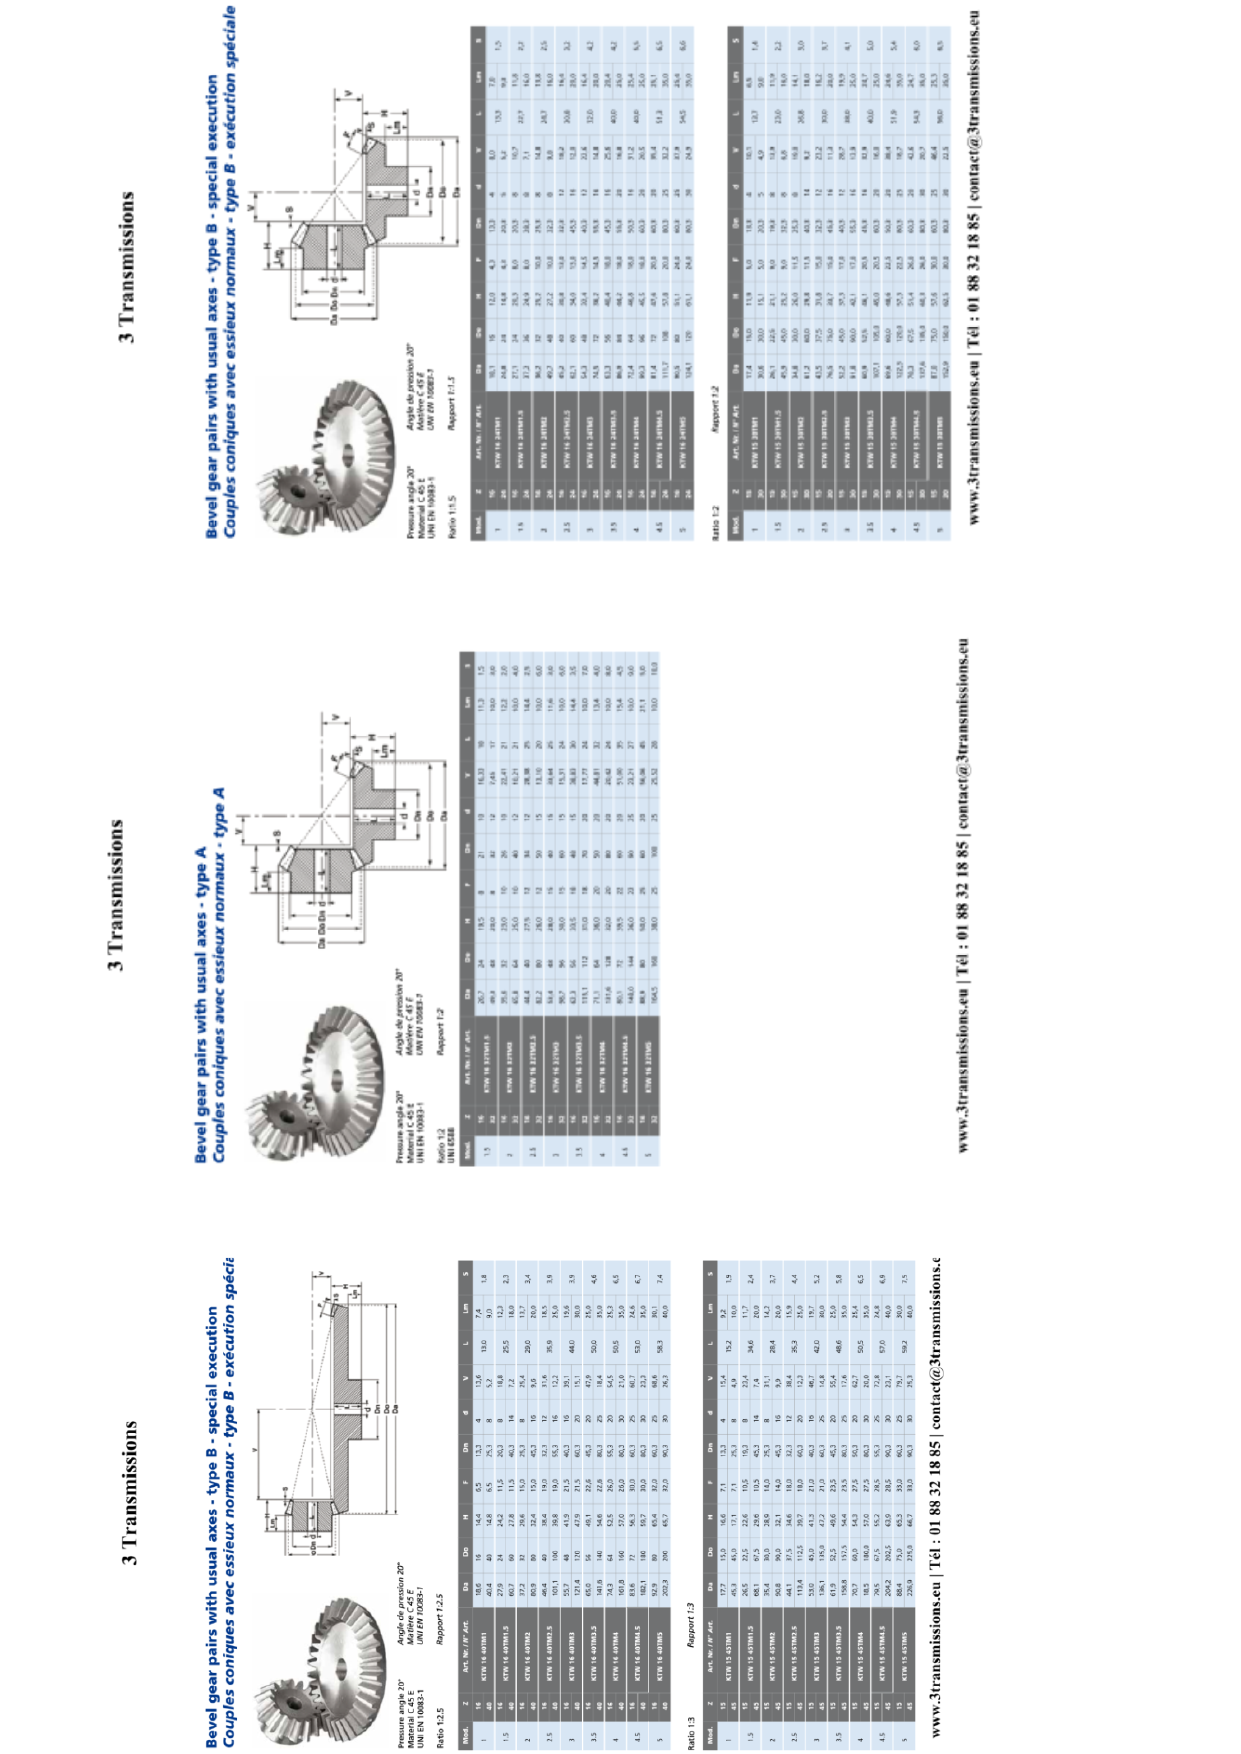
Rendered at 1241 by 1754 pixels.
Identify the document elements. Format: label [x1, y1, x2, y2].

picture [27, 0, 1064, 1754]
